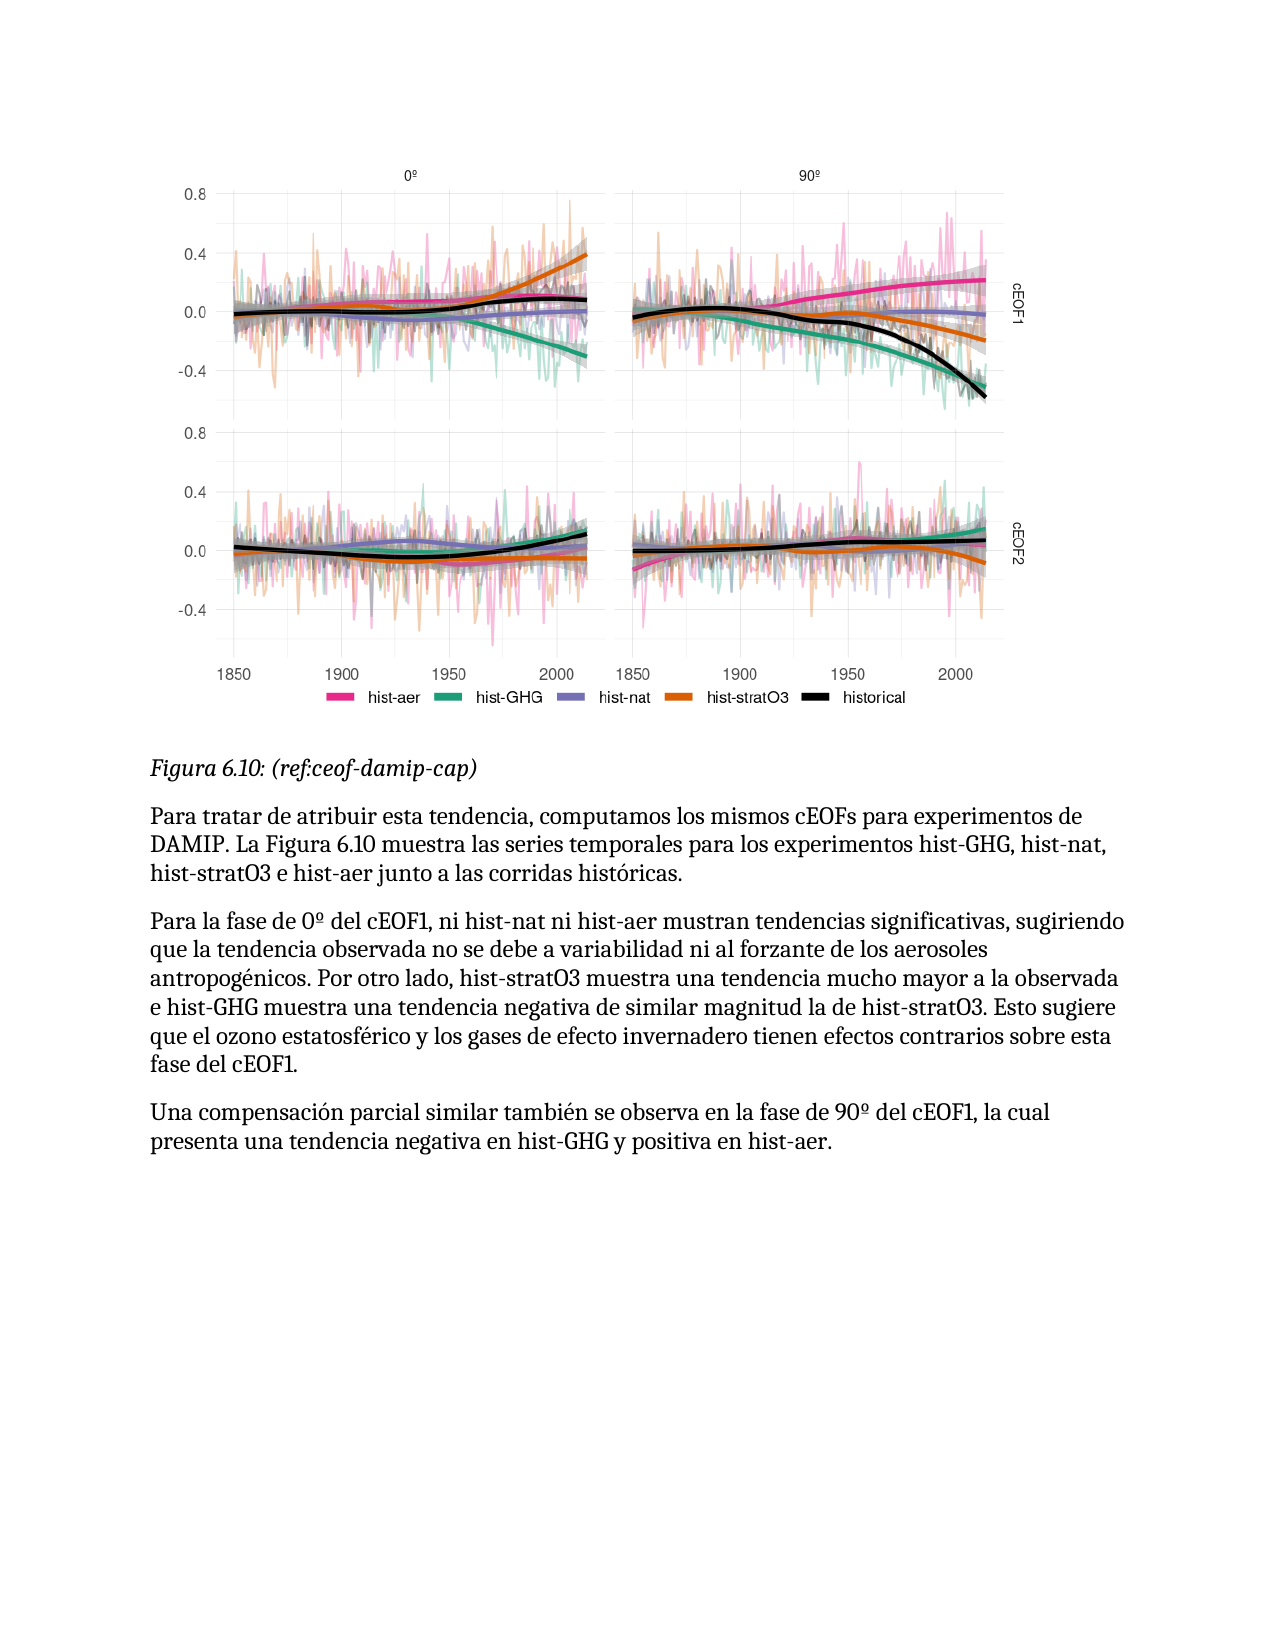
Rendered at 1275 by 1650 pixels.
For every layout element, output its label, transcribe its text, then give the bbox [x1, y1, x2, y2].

text Para la fase de 0º del cEOF1, ni hist-nat ni hist-aer mustran tendencias significativas, sugiriendo que la tendencia observada no se debe a variabilidad ni al forzante de los aerosoles antropogénicos. Por otro lado, hist-stratO3 muestra una tendencia mucho mayor a la observada e hist-GHG muestra una tendencia negativa de similar magnitud la de hist-stratO3. Esto sugiere que el ozono estatosférico y los gases de efecto invernadero tienen efectos contrarios sobre esta fase del cEOF1. [150, 907, 1125, 1079]
text Para tratar de atribuir esta tendencia, computamos los mismos cEOFs para experimentos de DAMIP. La Figura 6.10 muestra las series temporales para los experimentos hist-GHG, hist-nat, hist-stratO3 e hist-aer junto a las corridas históricas. [150, 802, 1125, 888]
picture [168, 150, 1044, 734]
text Una compensación parcial similar también se observa en la fase de 90º del cEOF1, la cual presenta una tendencia negativa en hist-GHG y positiva en hist-aer. [150, 1098, 1125, 1155]
text Figura 6.10: (ref:ceof-damip-cap) [150, 754, 1125, 783]
